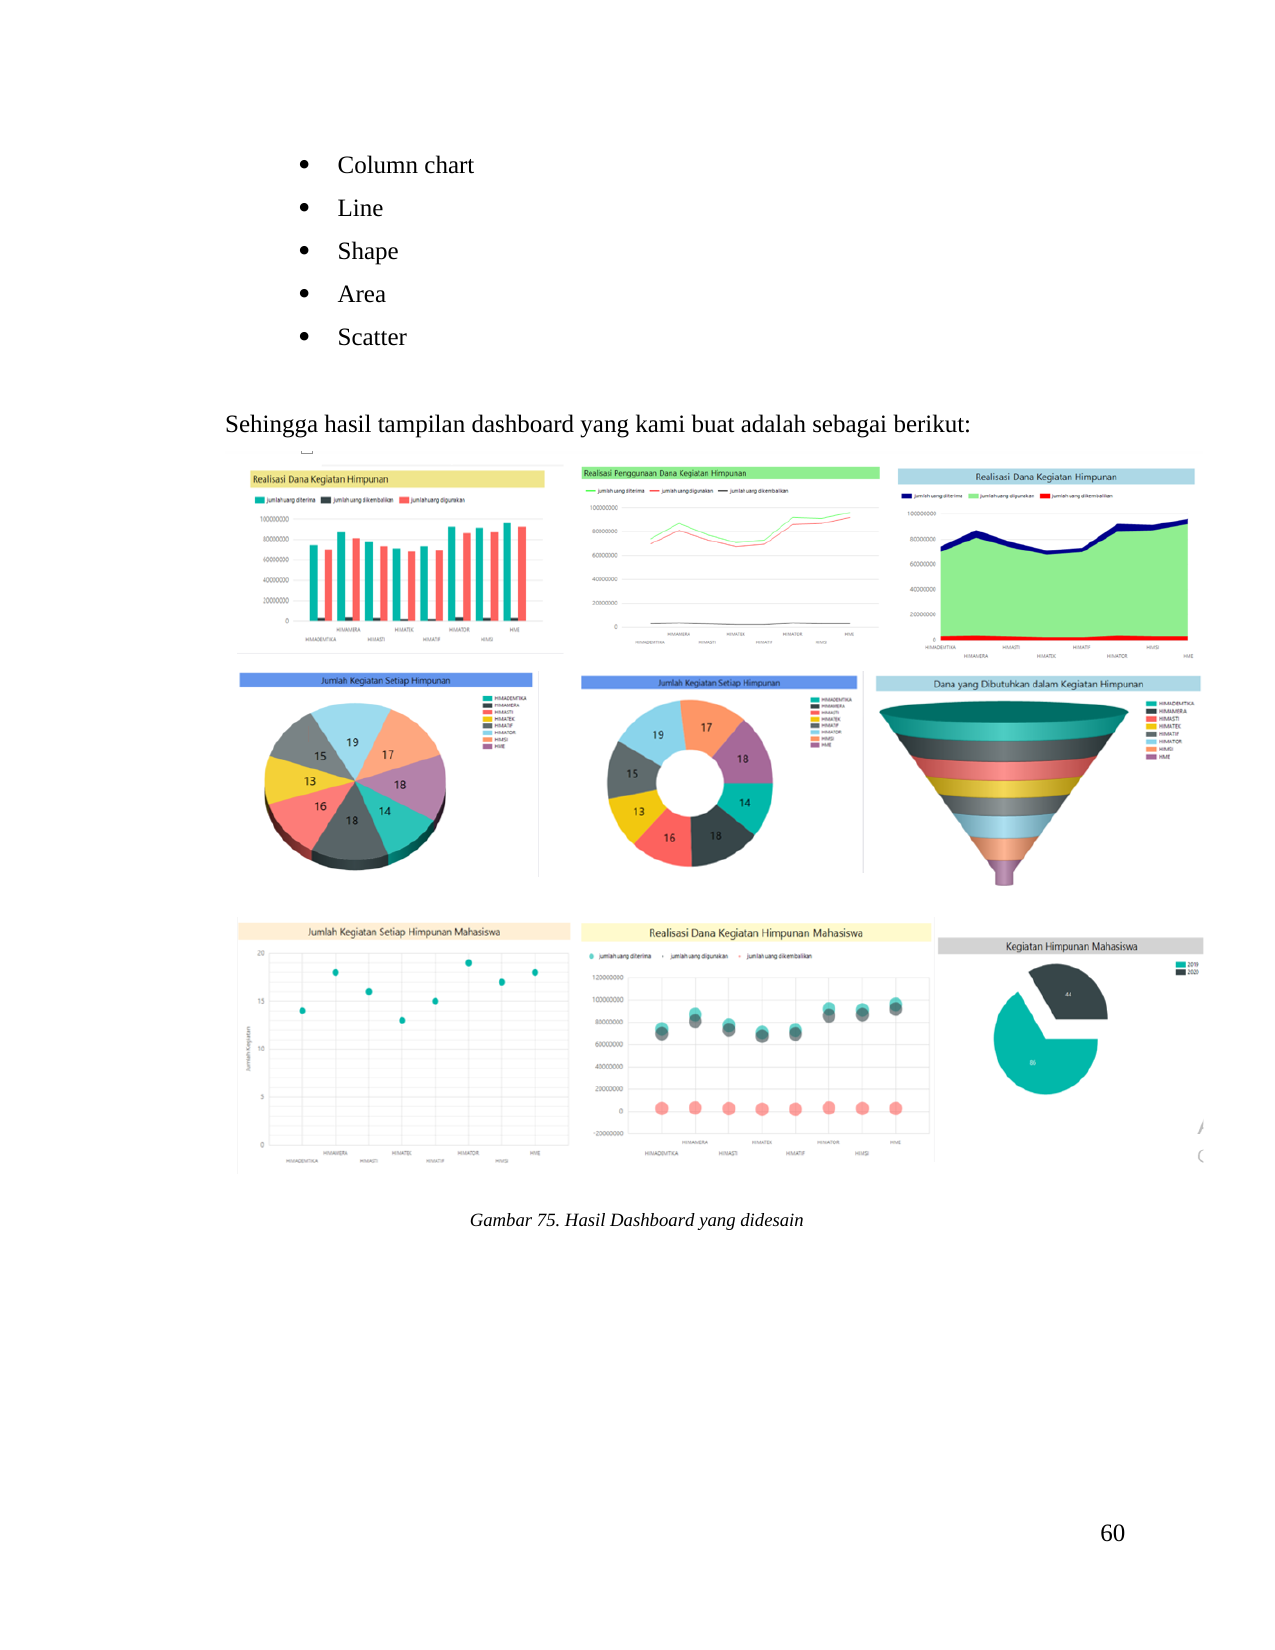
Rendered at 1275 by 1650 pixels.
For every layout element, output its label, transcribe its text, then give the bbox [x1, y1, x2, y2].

list Area [300, 279, 1125, 308]
list Shape [300, 236, 1125, 265]
list Sehingga hasil tampilan dashboard yang kami buat adalah sebagai berikut: [225, 409, 1125, 437]
picture [225, 451, 1204, 1179]
list Line [300, 193, 1125, 222]
list Column chart [300, 150, 1125, 179]
list Scatter [300, 322, 1125, 351]
text Gambar 75. Hasil Dashboard yang didesain [150, 1209, 1125, 1230]
